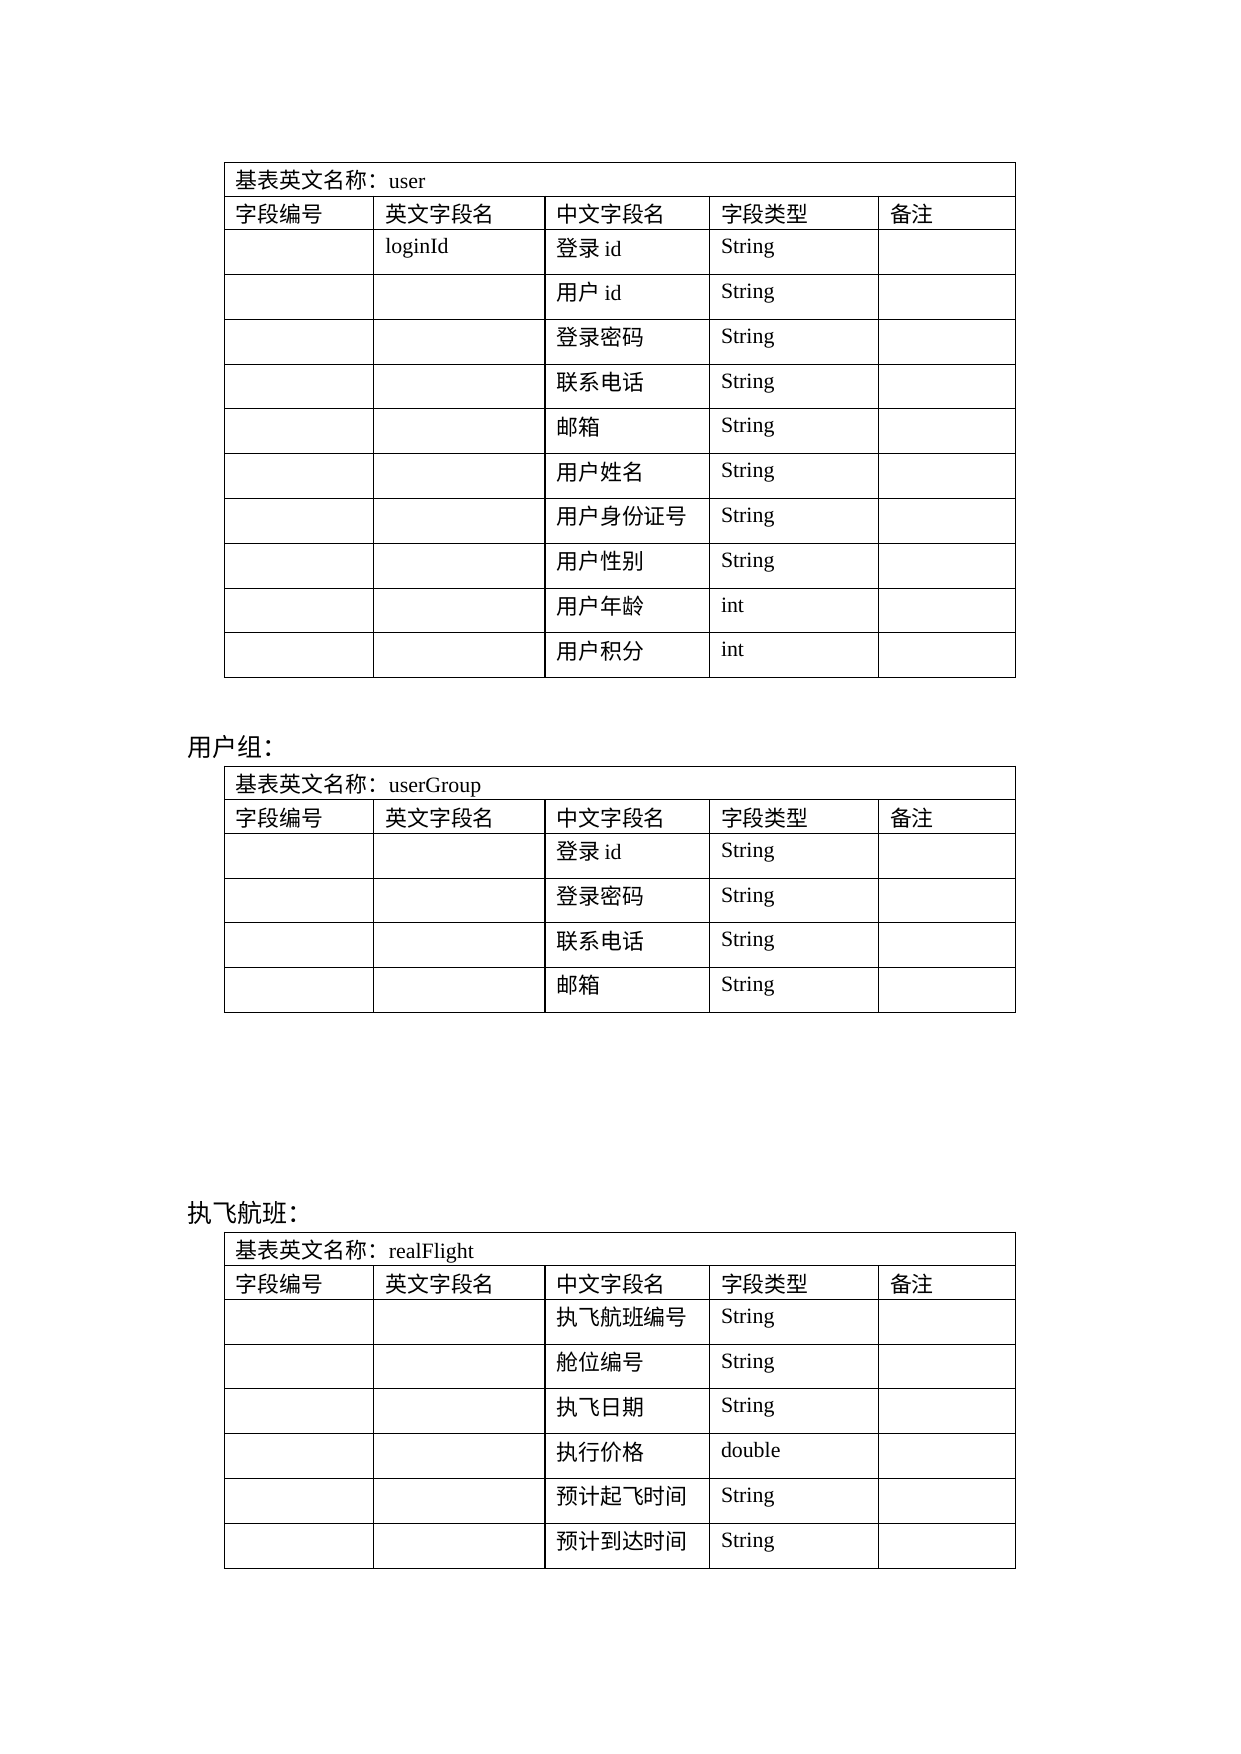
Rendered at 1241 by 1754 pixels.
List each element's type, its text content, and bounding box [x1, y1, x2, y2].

table_cell 备注 [879, 197, 1015, 229]
table_cell [879, 1479, 1015, 1523]
table_cell String [710, 544, 878, 587]
table_cell String [710, 1300, 878, 1343]
table_cell [374, 968, 544, 1012]
table_cell [879, 1524, 1015, 1567]
table_cell [225, 544, 373, 587]
table_cell String [710, 923, 878, 967]
table_cell [225, 409, 373, 453]
table_cell 用户年龄 [546, 589, 709, 632]
table_cell [225, 1300, 373, 1343]
table_cell 联系电话 [546, 923, 709, 967]
table_cell 字段编号 [225, 1266, 373, 1299]
table_cell 登录密码 [546, 320, 709, 363]
table_cell [225, 968, 373, 1012]
table_cell 登录密码 [546, 879, 709, 922]
table_cell 英文字段名 [374, 800, 544, 833]
table_cell double [710, 1434, 878, 1478]
table_cell 备注 [879, 800, 1015, 833]
table_cell [225, 1345, 373, 1388]
table_cell 备注 [879, 1266, 1015, 1299]
table_cell 用户id [546, 275, 709, 319]
table_cell [225, 834, 373, 877]
table_cell [879, 1345, 1015, 1388]
table_cell 字段编号 [225, 800, 373, 833]
table_cell String [710, 834, 878, 877]
table_cell [879, 365, 1015, 408]
table_cell [225, 1389, 373, 1433]
table_header 基表英文名称：user [225, 163, 1015, 196]
table_cell [374, 589, 544, 632]
table_cell String [710, 409, 878, 453]
table_cell [225, 275, 373, 319]
table_cell [225, 365, 373, 408]
table_cell [374, 834, 544, 877]
table_cell String [710, 968, 878, 1012]
table_cell [225, 1434, 373, 1478]
text 执飞航班： [187, 1188, 1053, 1232]
table_header 基表英文名称：userGroup [225, 767, 1015, 799]
table_cell 执飞航班编号 [546, 1300, 709, 1343]
table_cell [374, 365, 544, 408]
table_cell [374, 923, 544, 967]
table_cell [225, 1524, 373, 1567]
table_cell [374, 320, 544, 363]
table_cell 预计起飞时间 [546, 1479, 709, 1523]
table_cell 联系电话 [546, 365, 709, 408]
table_cell [374, 1389, 544, 1433]
table_cell [879, 230, 1015, 274]
table_cell 用户身份证号 [546, 499, 709, 543]
table_cell String [710, 320, 878, 363]
table_cell String [710, 1479, 878, 1523]
table_cell String [710, 1389, 878, 1433]
table_cell 字段类型 [710, 197, 878, 229]
table_cell [225, 499, 373, 543]
table_cell [374, 1345, 544, 1388]
table_cell 登录id [546, 230, 709, 274]
table_cell [374, 1524, 544, 1567]
table_cell [225, 320, 373, 363]
table_cell [225, 454, 373, 498]
table_cell 用户积分 [546, 633, 709, 677]
table_cell [879, 409, 1015, 453]
table_cell [374, 275, 544, 319]
table_cell int [710, 633, 878, 677]
table_cell String [710, 365, 878, 408]
table_cell String [710, 454, 878, 498]
table_cell [879, 1389, 1015, 1433]
table_cell [374, 409, 544, 453]
table_cell 字段类型 [710, 800, 878, 833]
table_cell 字段类型 [710, 1266, 878, 1299]
table_cell [879, 879, 1015, 922]
table_cell 邮箱 [546, 968, 709, 1012]
table_cell [879, 633, 1015, 677]
table_cell [225, 633, 373, 677]
table_cell [879, 968, 1015, 1012]
table_cell [374, 499, 544, 543]
table_cell [879, 589, 1015, 632]
table_cell String [710, 1345, 878, 1388]
table_cell 用户性别 [546, 544, 709, 587]
table_cell 预计到达时间 [546, 1524, 709, 1567]
table_cell 执行价格 [546, 1434, 709, 1478]
table_cell [879, 454, 1015, 498]
table_cell [879, 275, 1015, 319]
text 用户组： [187, 722, 1053, 766]
table_cell [374, 1479, 544, 1523]
table_cell [879, 1300, 1015, 1343]
table_cell 字段编号 [225, 197, 373, 229]
table_cell [879, 1434, 1015, 1478]
table_cell [374, 544, 544, 587]
table_cell 邮箱 [546, 409, 709, 453]
table_cell 中文字段名 [546, 197, 709, 229]
table_cell 英文字段名 [374, 1266, 544, 1299]
table_cell loginId [374, 230, 544, 274]
table_cell 英文字段名 [374, 197, 544, 229]
table_cell [225, 230, 373, 274]
table_cell String [710, 499, 878, 543]
table_cell [374, 1300, 544, 1343]
table_cell [879, 923, 1015, 967]
table_cell 中文字段名 [546, 1266, 709, 1299]
table_cell [374, 1434, 544, 1478]
table_cell [879, 834, 1015, 877]
table_cell [374, 633, 544, 677]
table_cell 登录id [546, 834, 709, 877]
table_cell 执飞日期 [546, 1389, 709, 1433]
table_cell String [710, 275, 878, 319]
table_cell [225, 1479, 373, 1523]
table_cell 舱位编号 [546, 1345, 709, 1388]
table_cell String [710, 230, 878, 274]
table_cell 用户姓名 [546, 454, 709, 498]
table_cell [879, 544, 1015, 587]
table_cell [879, 320, 1015, 363]
table_header 基表英文名称：realFlight [225, 1233, 1015, 1265]
table_cell String [710, 879, 878, 922]
table_cell [225, 923, 373, 967]
table_cell String [710, 1524, 878, 1567]
table_cell 中文字段名 [546, 800, 709, 833]
table_cell [879, 499, 1015, 543]
table_cell [374, 454, 544, 498]
table_cell int [710, 589, 878, 632]
table_cell [374, 879, 544, 922]
table_cell [225, 589, 373, 632]
table_cell [225, 879, 373, 922]
